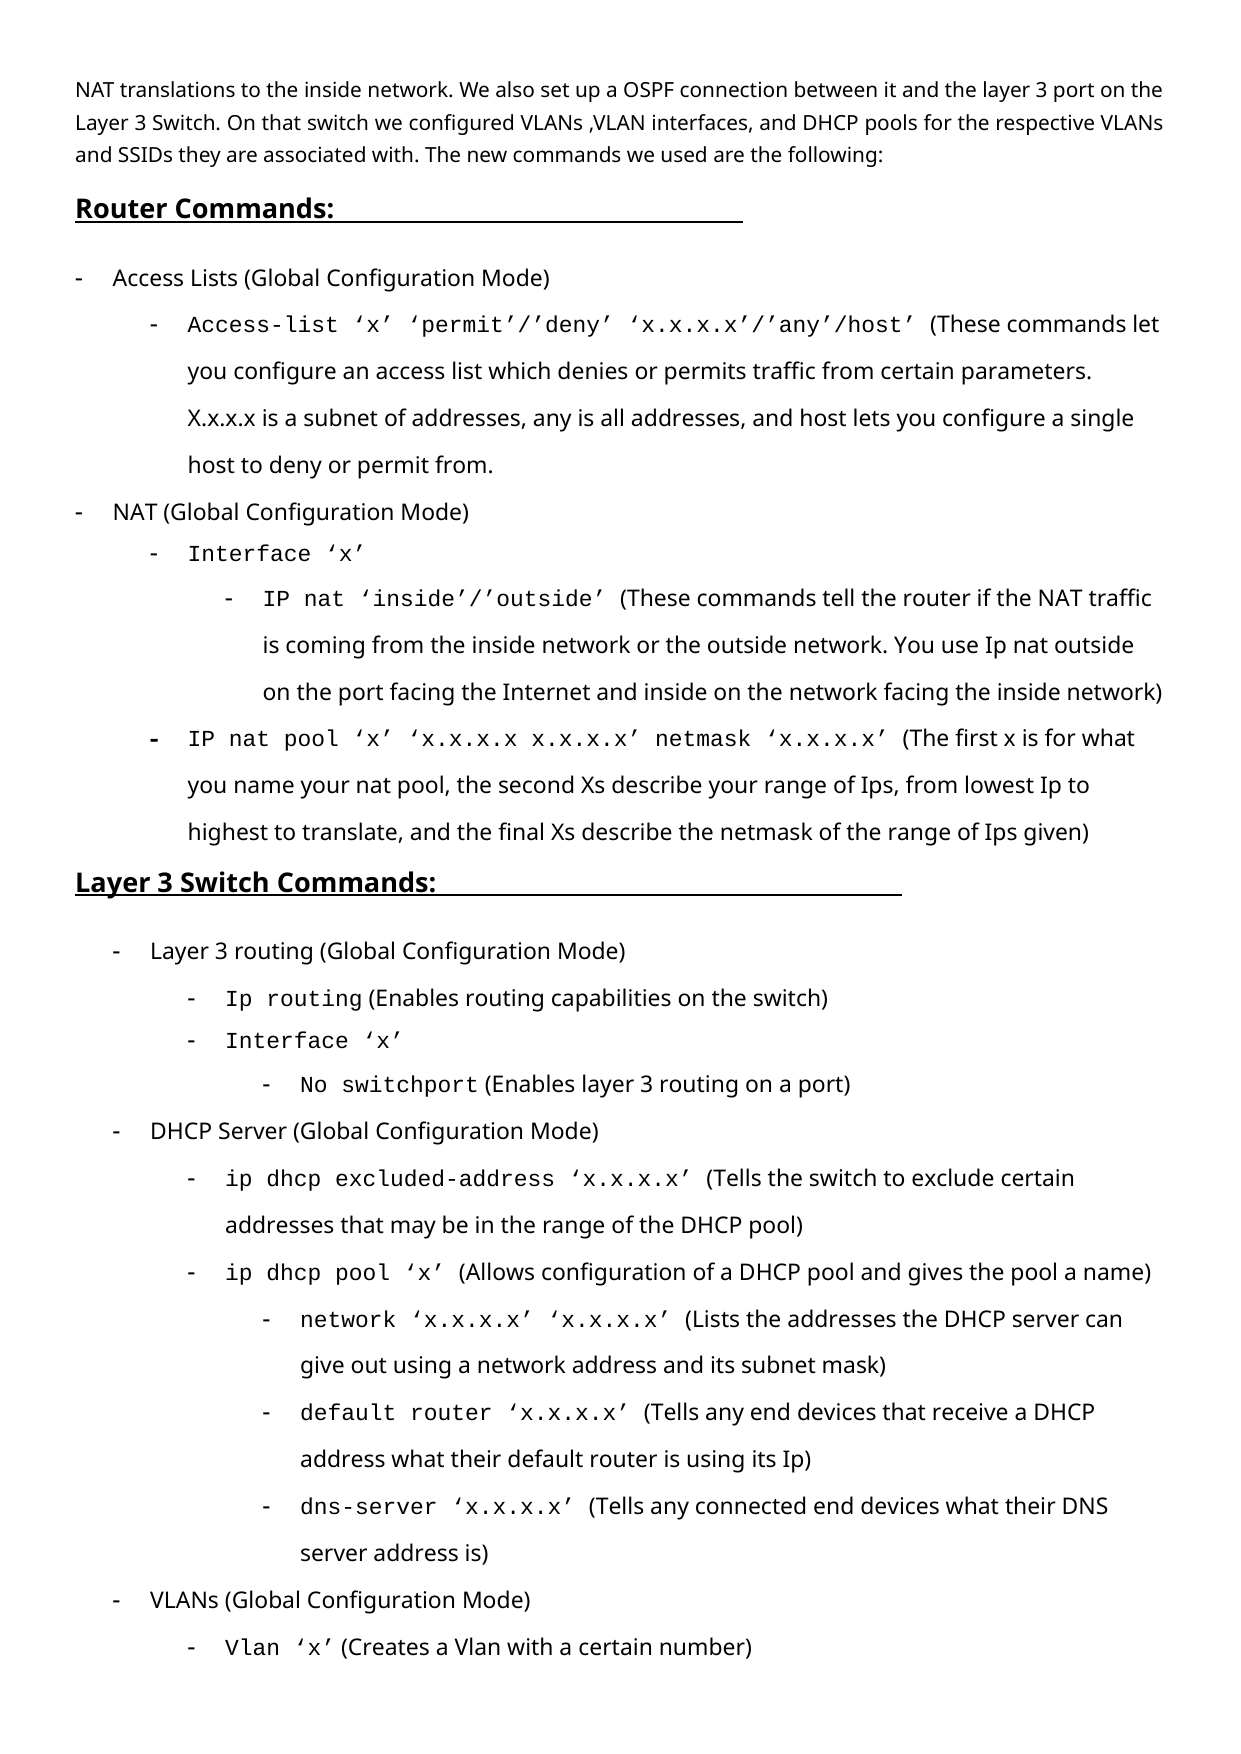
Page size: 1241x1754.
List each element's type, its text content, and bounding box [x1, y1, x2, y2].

list Ip routing (Enables routing capabilities on the switch) [187, 982, 1165, 1013]
list Interface ‘x’ [150, 543, 1165, 569]
list default router ‘x.x.x.x’ (Tells any end devices that receive a DHCP address what their default router is using its Ip) [262, 1396, 1165, 1474]
list Access Lists (Global Configuration Mode) [75, 261, 1165, 293]
list NAT (Global Configuration Mode) [75, 496, 1165, 527]
list network ‘x.x.x.x’ ‘x.x.x.x’ (Lists the addresses the DHCP server can give out using a network address and its subnet mask) [262, 1302, 1165, 1381]
list IP nat ‘inside’/’outside’ (These commands tell the router if the NAT traffic is coming from the inside network or the outside network. You use Ip nat outside on the port facing the Internet and inside on the network facing the inside network) [225, 582, 1165, 707]
list ip dhcp pool ‘x’ (Allows configuration of a DHCP pool and gives the pool a name) [187, 1256, 1165, 1287]
list DHCP Server (Global Configuration Mode) [112, 1115, 1165, 1146]
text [75, 75, 1165, 169]
text Router Commands: [75, 189, 1165, 226]
list No switchport (Enables layer 3 routing on a port) [262, 1068, 1165, 1099]
list ip dhcp excluded-address ‘x.x.x.x’ (Tells the switch to exclude certain addresses that may be in the range of the DHCP pool) [187, 1162, 1165, 1240]
list Layer 3 routing (Global Configuration Mode) [112, 935, 1165, 966]
list Access-list ‘x’ ‘permit’/’deny’ ‘x.x.x.x’/’any’/host’ (These commands let you configure an access list which denies or permits traffic from certain parameters. X.x.x.x is a subnet of addresses, any is all addresses, and host lets you configure a single host to deny or permit from. [150, 308, 1165, 480]
text Layer 3 Switch Commands: [75, 863, 1165, 900]
list Interface ‘x’ [187, 1029, 1165, 1055]
list IP nat pool ‘x’ ‘x.x.x.x x.x.x.x’ netmask ‘x.x.x.x’ (The first x is for what you name your nat pool, the second Xs describe your range of Ips, from lowest Ip to highest to translate, and the final Xs describe the netmask of the range of Ips given) [150, 722, 1165, 847]
list VLANs (Global Configuration Mode) [112, 1584, 1165, 1615]
list dns-server ‘x.x.x.x’ (Tells any connected end devices what their DNS server address is) [262, 1490, 1165, 1568]
list Vlan ‘x’ (Creates a Vlan with a certain number) [187, 1631, 1165, 1662]
